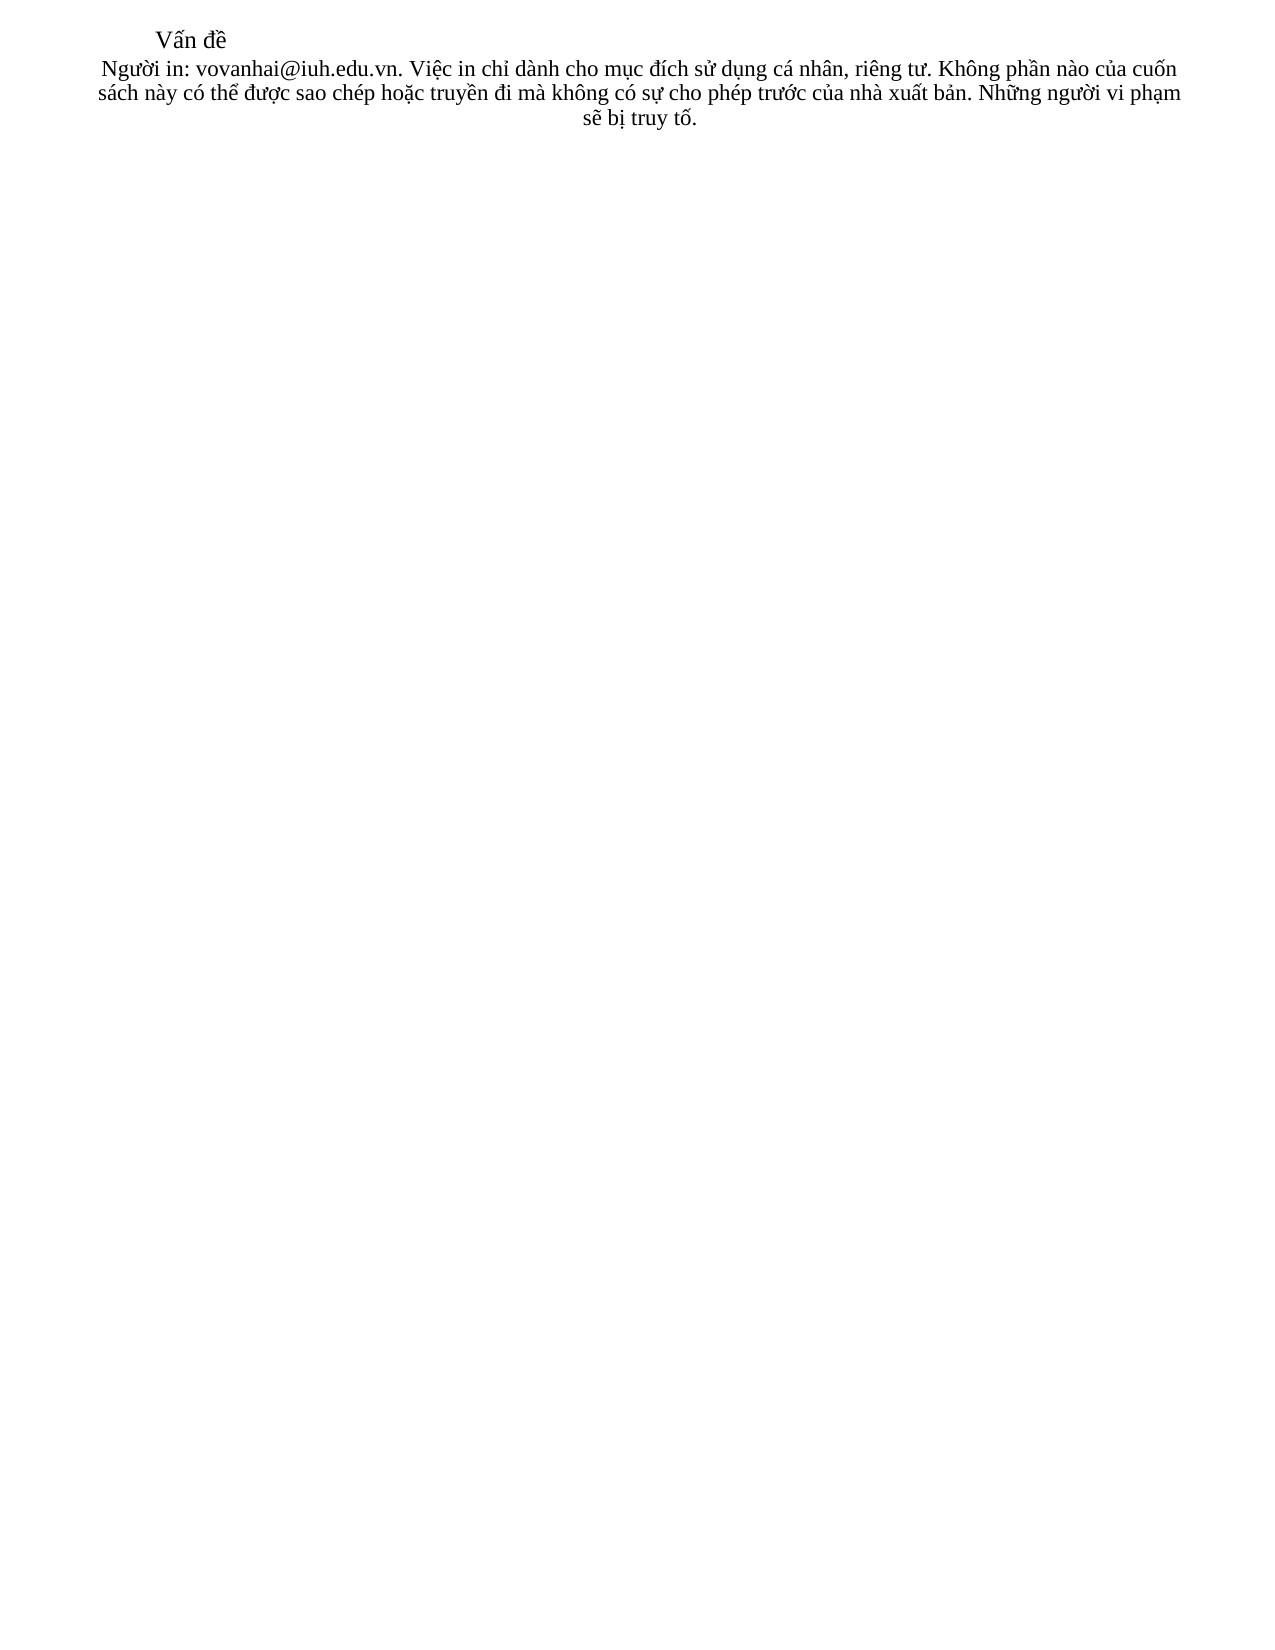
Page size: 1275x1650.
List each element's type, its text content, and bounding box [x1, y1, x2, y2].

text Người in: vovanhai@iuh.edu.vn. Việc in chỉ dành cho mục đích sử dụng cá nhân, riêng tư. Không phần nào của cuốn sách này có thể được sao chép hoặc truyền đi mà không có sự cho phép trước của nhà xuất bản. Những người vi phạm sẽ bị truy tố. [93, 56, 1186, 130]
subtitle Vấn đề [155, 25, 1107, 54]
